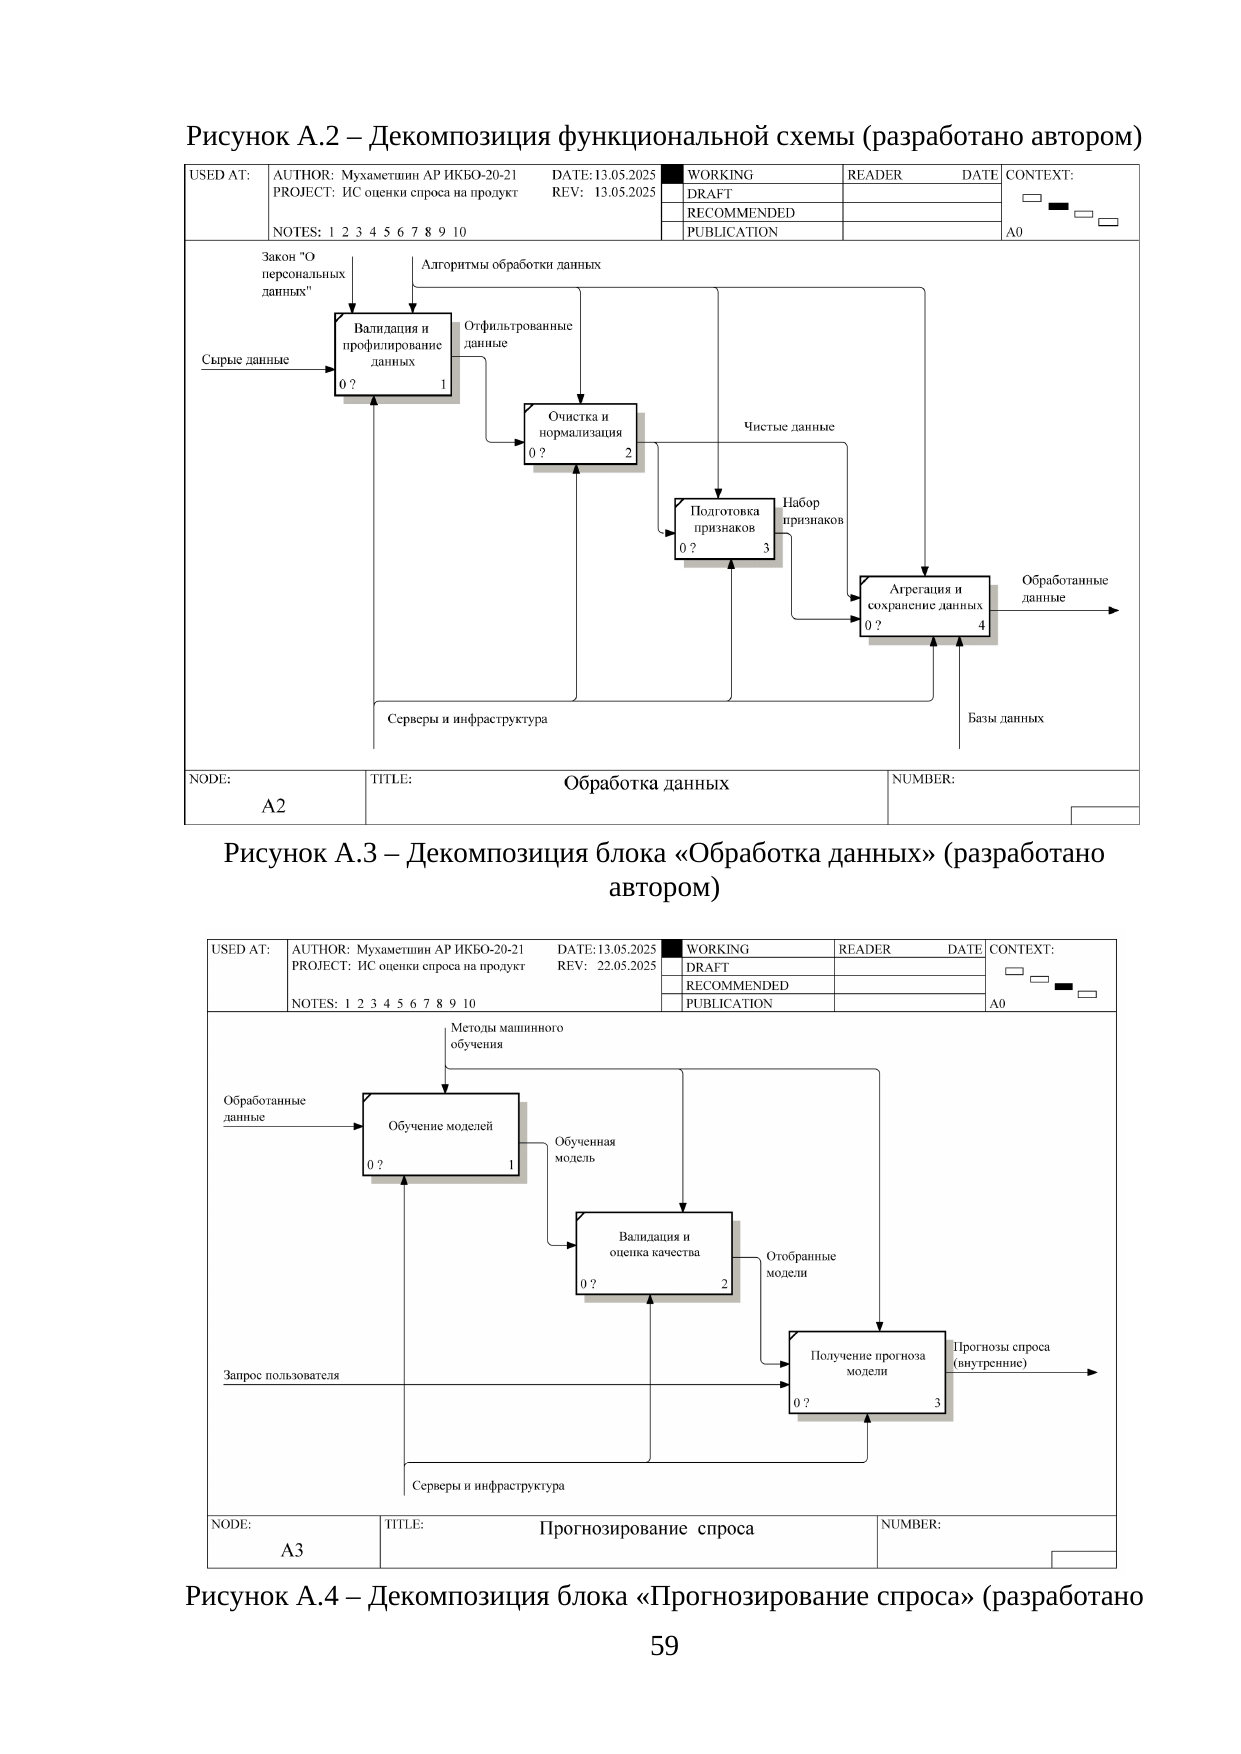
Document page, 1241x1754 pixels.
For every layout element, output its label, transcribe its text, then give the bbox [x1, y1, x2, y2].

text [177, 1578, 1152, 1612]
picture [203, 927, 1125, 1579]
text Рисунок А.2 – Декомпозиция функциональной схемы (разработано автором) [177, 118, 1152, 152]
text Рисунок А.3 – Декомпозиция блока «Обработка данных» (разработано автором) [177, 835, 1152, 902]
picture [181, 151, 1148, 836]
